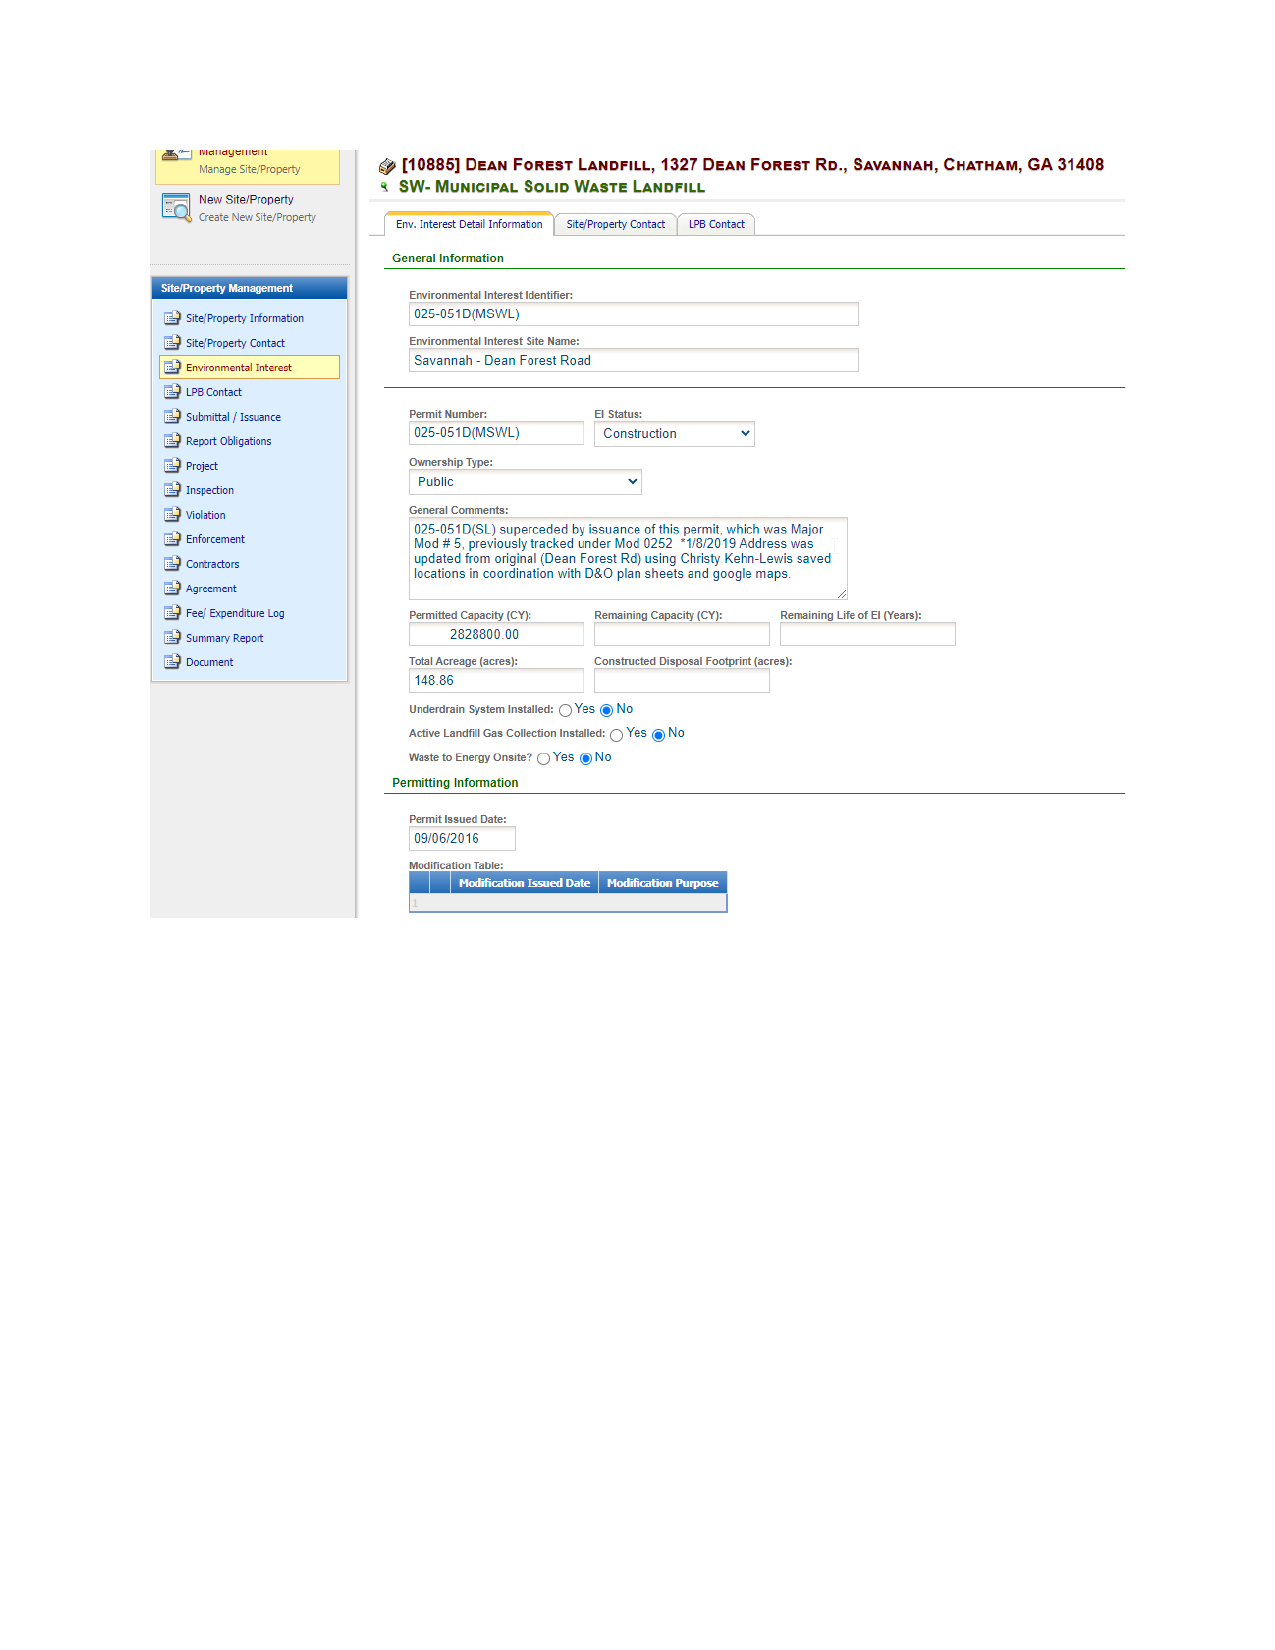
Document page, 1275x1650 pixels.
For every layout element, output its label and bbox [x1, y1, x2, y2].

picture [150, 150, 1125, 918]
